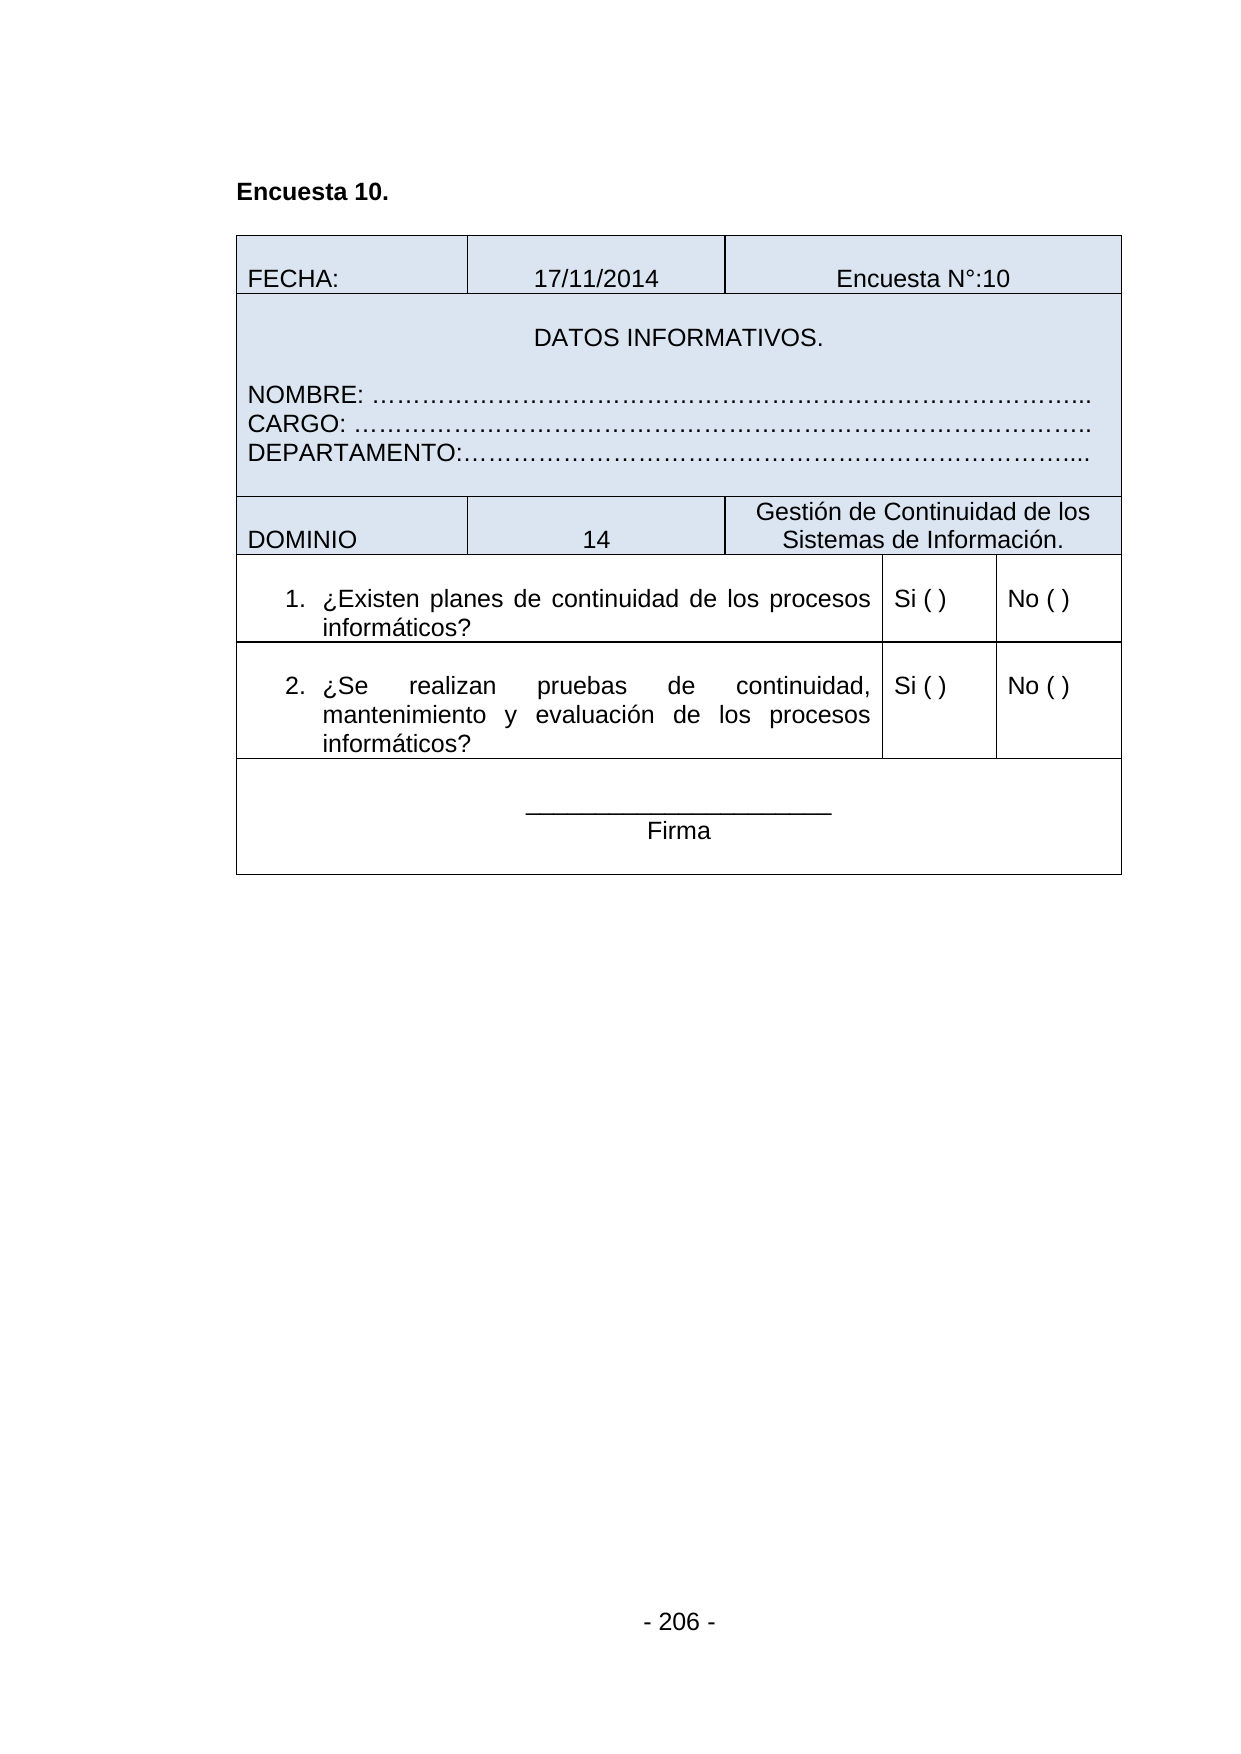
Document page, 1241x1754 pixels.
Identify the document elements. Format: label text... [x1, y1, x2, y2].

table_cell Gestión de Continuidad de los Sistemas de Información. [726, 497, 1121, 554]
table_header 17/11/2014 [468, 236, 724, 293]
table_cell ¿Se realizan pruebas de continuidad, mantenimiento y evaluación de los procesos informáticos? [237, 643, 882, 757]
table_header FECHA: [237, 236, 467, 293]
table_cell Si ( ) [883, 643, 996, 757]
table_cell DOMINIO [237, 497, 467, 554]
table_cell DATOS INFORMATIVOS. NOMBRE: …………………………………………………………………………... CARGO: …………………………………………………………………………….. DEPARTAMENTO:……………………………………………………………….... [237, 294, 1121, 496]
table_cell No ( ) [997, 555, 1121, 641]
table_cell Si ( ) [883, 555, 996, 641]
table_cell ¿Existen planes de continuidad de los procesos informáticos? [237, 555, 882, 641]
subtitle Encuesta 10. [236, 177, 1122, 206]
table_cell No ( ) [997, 643, 1121, 757]
table_header Encuesta N°:10 [726, 236, 1121, 293]
table_cell 14 [468, 497, 724, 554]
table_cell ______________________ Firma [237, 759, 1121, 873]
